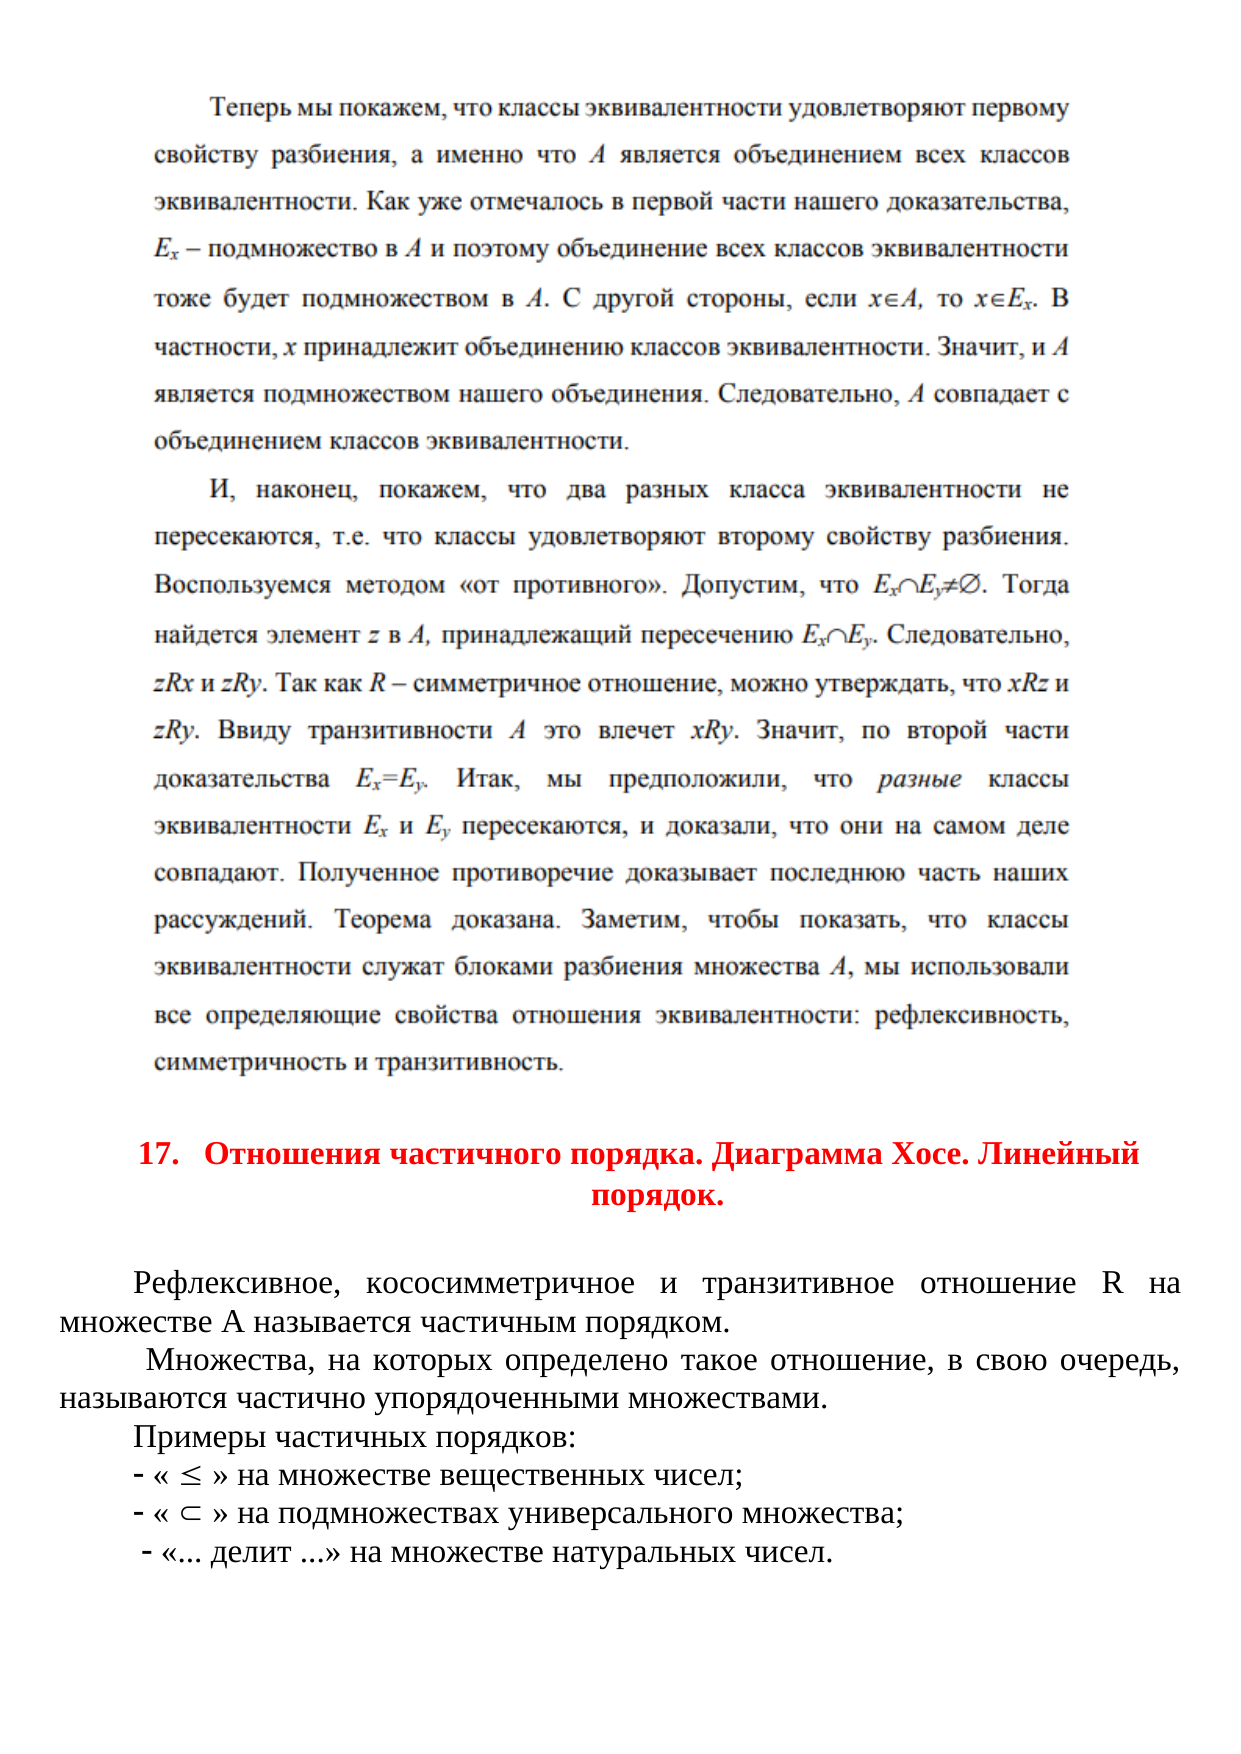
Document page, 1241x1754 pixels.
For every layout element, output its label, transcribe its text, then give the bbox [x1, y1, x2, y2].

picture [135, 59, 1106, 1078]
text «... делит ...» на множестве натуральных чисел. [59, 1531, 1181, 1569]
text Множества, на которых определено такое отношение, в свою очередь, называются частично упорядоченными множествами. [59, 1339, 1181, 1416]
text Рефлексивное, кососимметричное и транзитивное отношение R на множестве А называется частичным порядком. [59, 1263, 1181, 1339]
text « » на множестве вещественных чисел; [59, 1454, 1181, 1493]
subtitle Отношения частичного порядка. Диаграмма Хосе. Линейный порядок. [97, 1133, 1181, 1213]
text Примеры частичных порядков: [59, 1416, 1181, 1454]
text « » на подмножествах универсального множества; [59, 1493, 1181, 1531]
